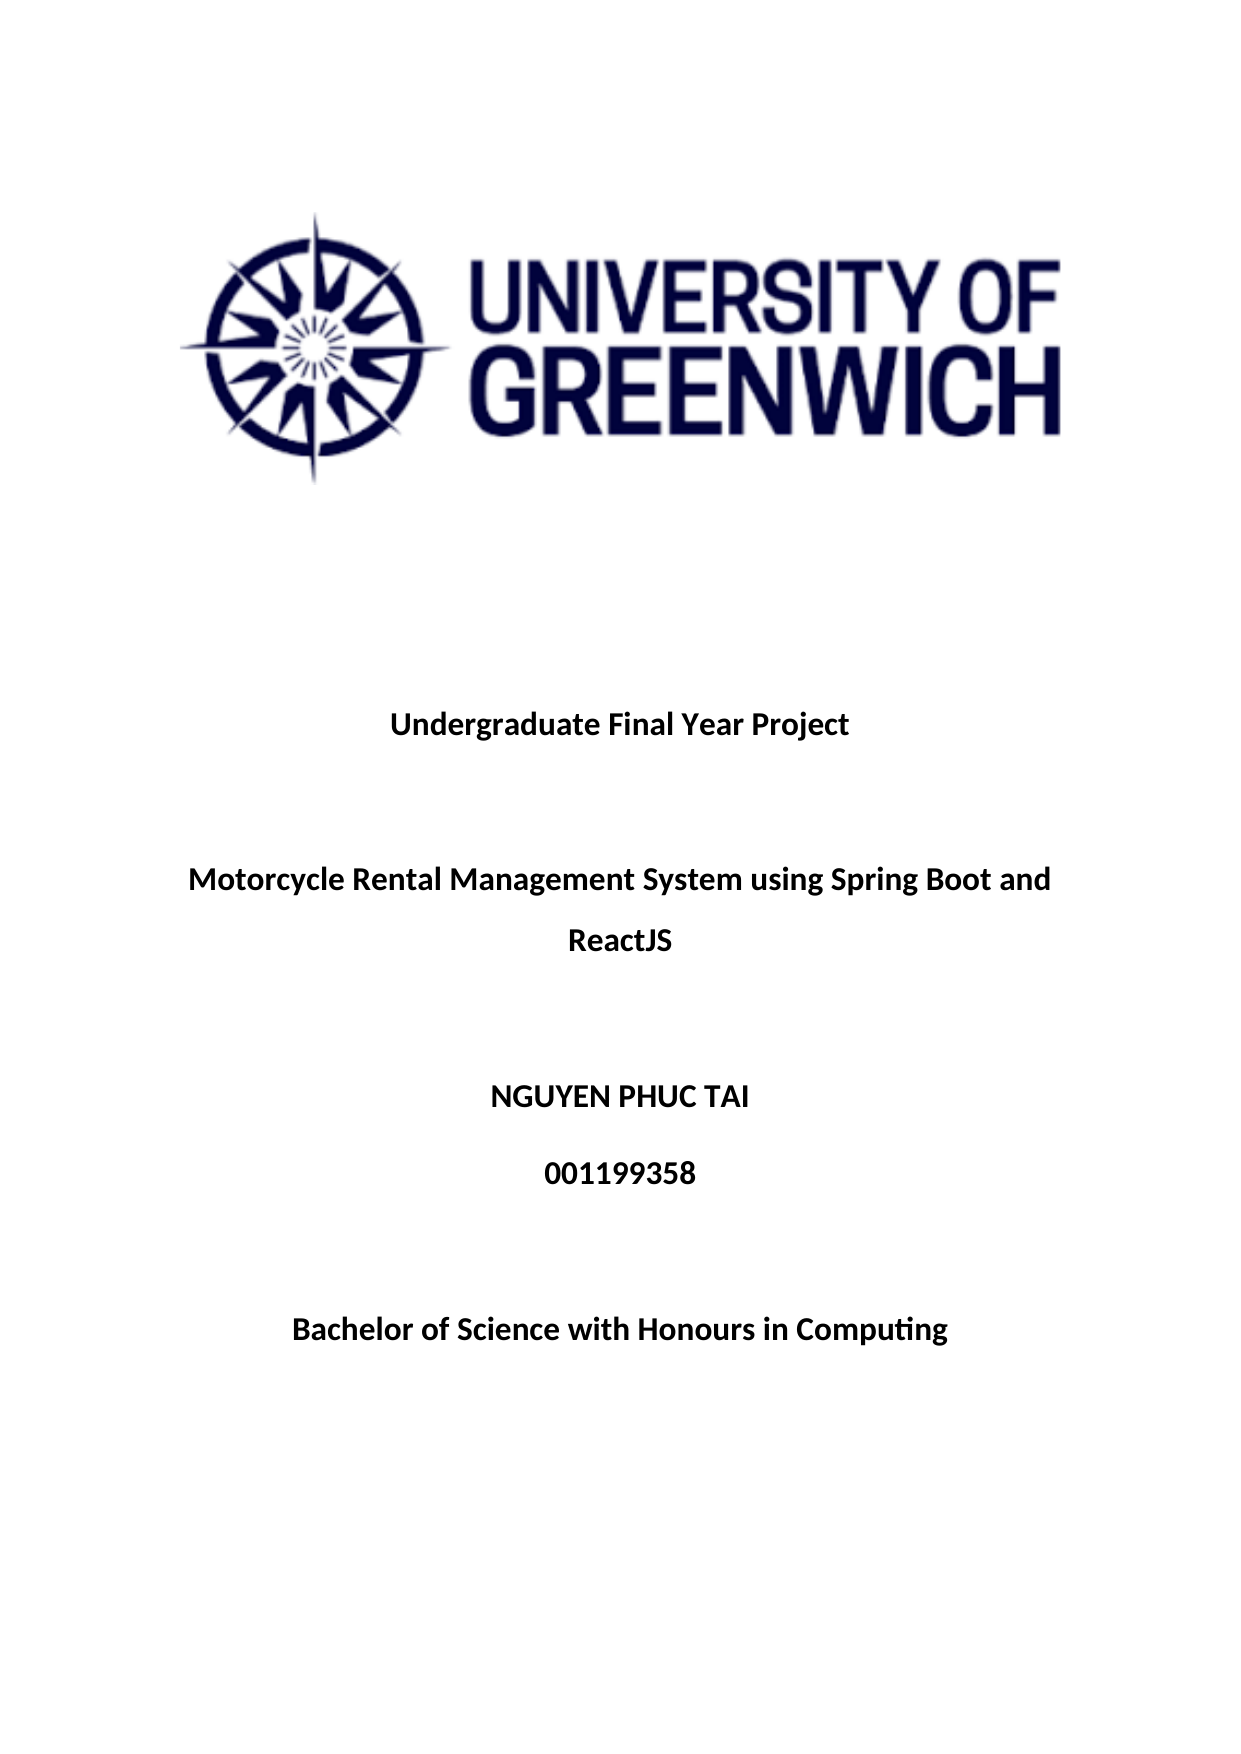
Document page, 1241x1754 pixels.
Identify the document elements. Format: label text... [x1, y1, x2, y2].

text Bachelor of Science with Honours in Computing [150, 1308, 1090, 1348]
text 001199358 [150, 1152, 1090, 1193]
picture [179, 212, 1061, 485]
text Motorcycle Rental Management System using Spring Boot and ReactJS [150, 858, 1090, 960]
text NGUYEN PHUC TAI [150, 1074, 1090, 1115]
text Undergraduate Final Year Project [150, 703, 1090, 743]
